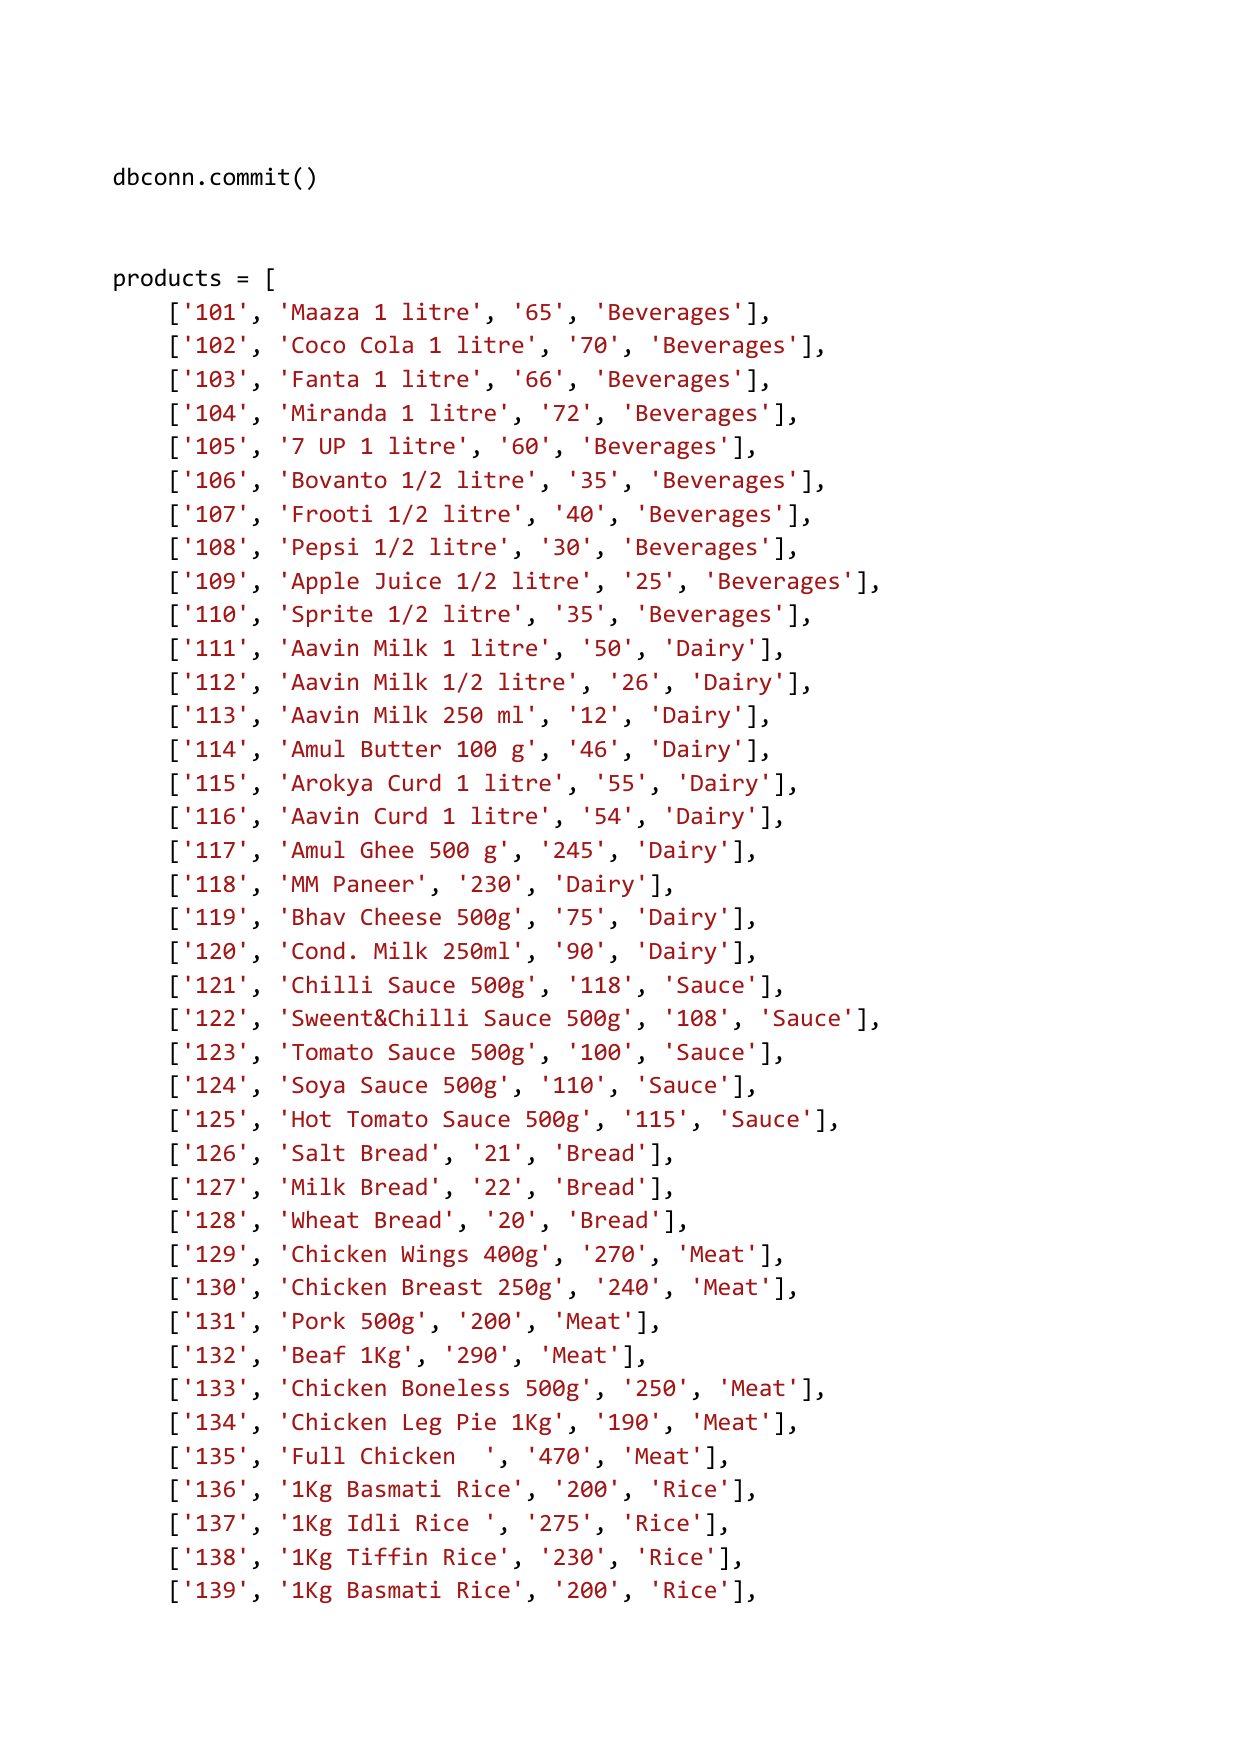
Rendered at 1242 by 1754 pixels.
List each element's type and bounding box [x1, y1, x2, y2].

table_header [102, 152, 1140, 1616]
